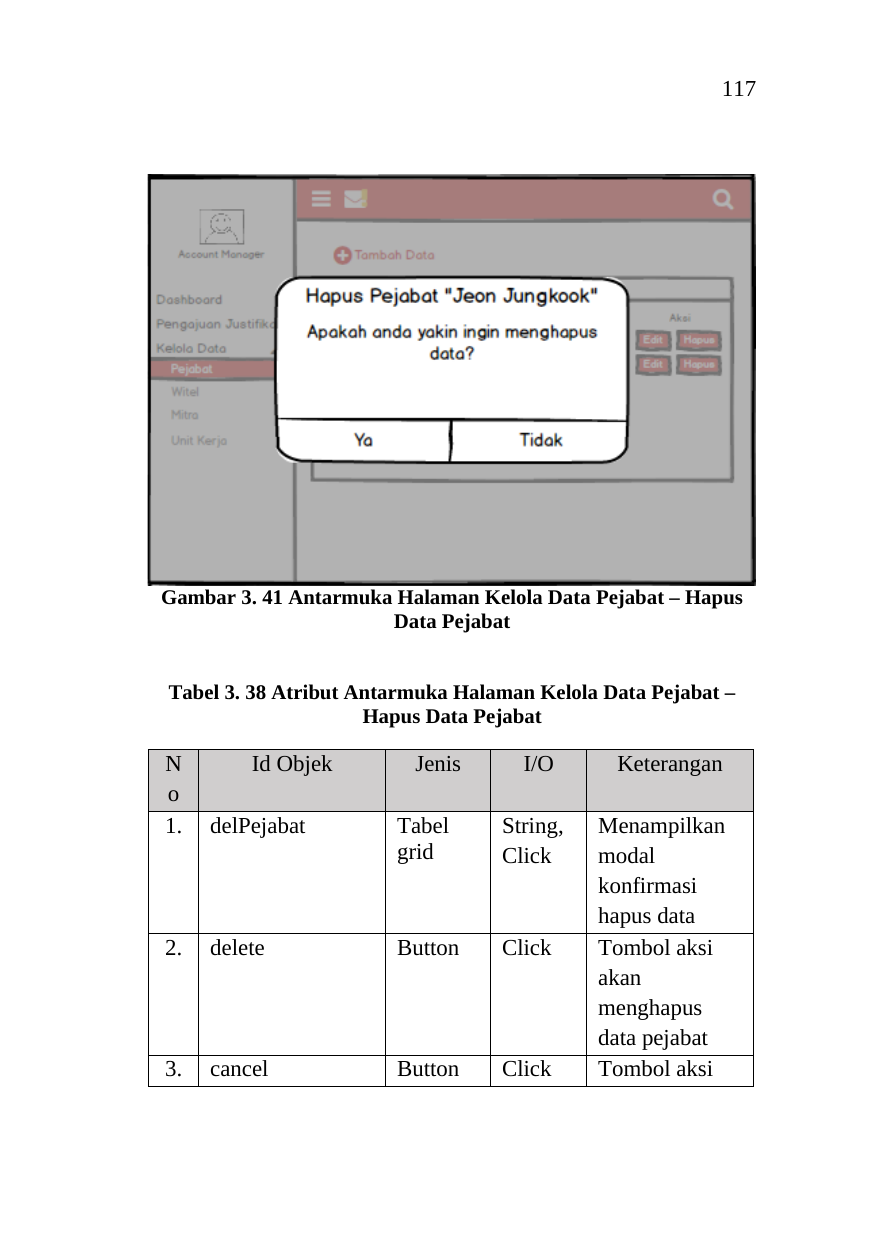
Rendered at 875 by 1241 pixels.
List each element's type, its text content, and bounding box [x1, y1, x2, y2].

table_cell Button [386, 934, 490, 1054]
table_cell 3. [149, 1056, 198, 1086]
table_cell Menampilkan modal konfirmasi hapus data [587, 812, 753, 933]
table_header Jenis [386, 750, 490, 811]
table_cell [587, 1056, 753, 1086]
table_cell cancel [199, 1056, 385, 1086]
table_header No [149, 750, 198, 811]
text Tabel 3. 38 Atribut Antarmuka Halaman Kelola Data Pejabat – Hapus Data Pejabat [148, 680, 756, 728]
table_header I/O [491, 750, 586, 811]
table_cell delPejabat [199, 812, 385, 933]
table_cell Click [491, 1056, 586, 1086]
picture [147, 174, 756, 586]
table_cell Click [491, 934, 586, 1054]
table_cell Button [386, 1056, 490, 1086]
table_header Id Objek [199, 750, 385, 811]
table_cell delete [199, 934, 385, 1054]
table_cell 2. [149, 934, 198, 1054]
table_header Keterangan [587, 750, 753, 811]
table_cell Tabel grid [386, 812, 490, 933]
table_cell Tombol aksi akan menghapus data pejabat [587, 934, 753, 1054]
text Gambar 3. 41 Antarmuka Halaman Kelola Data Pejabat – Hapus Data Pejabat [148, 586, 756, 633]
table_cell 1. [149, 812, 198, 933]
table_cell String, Click [491, 812, 586, 933]
